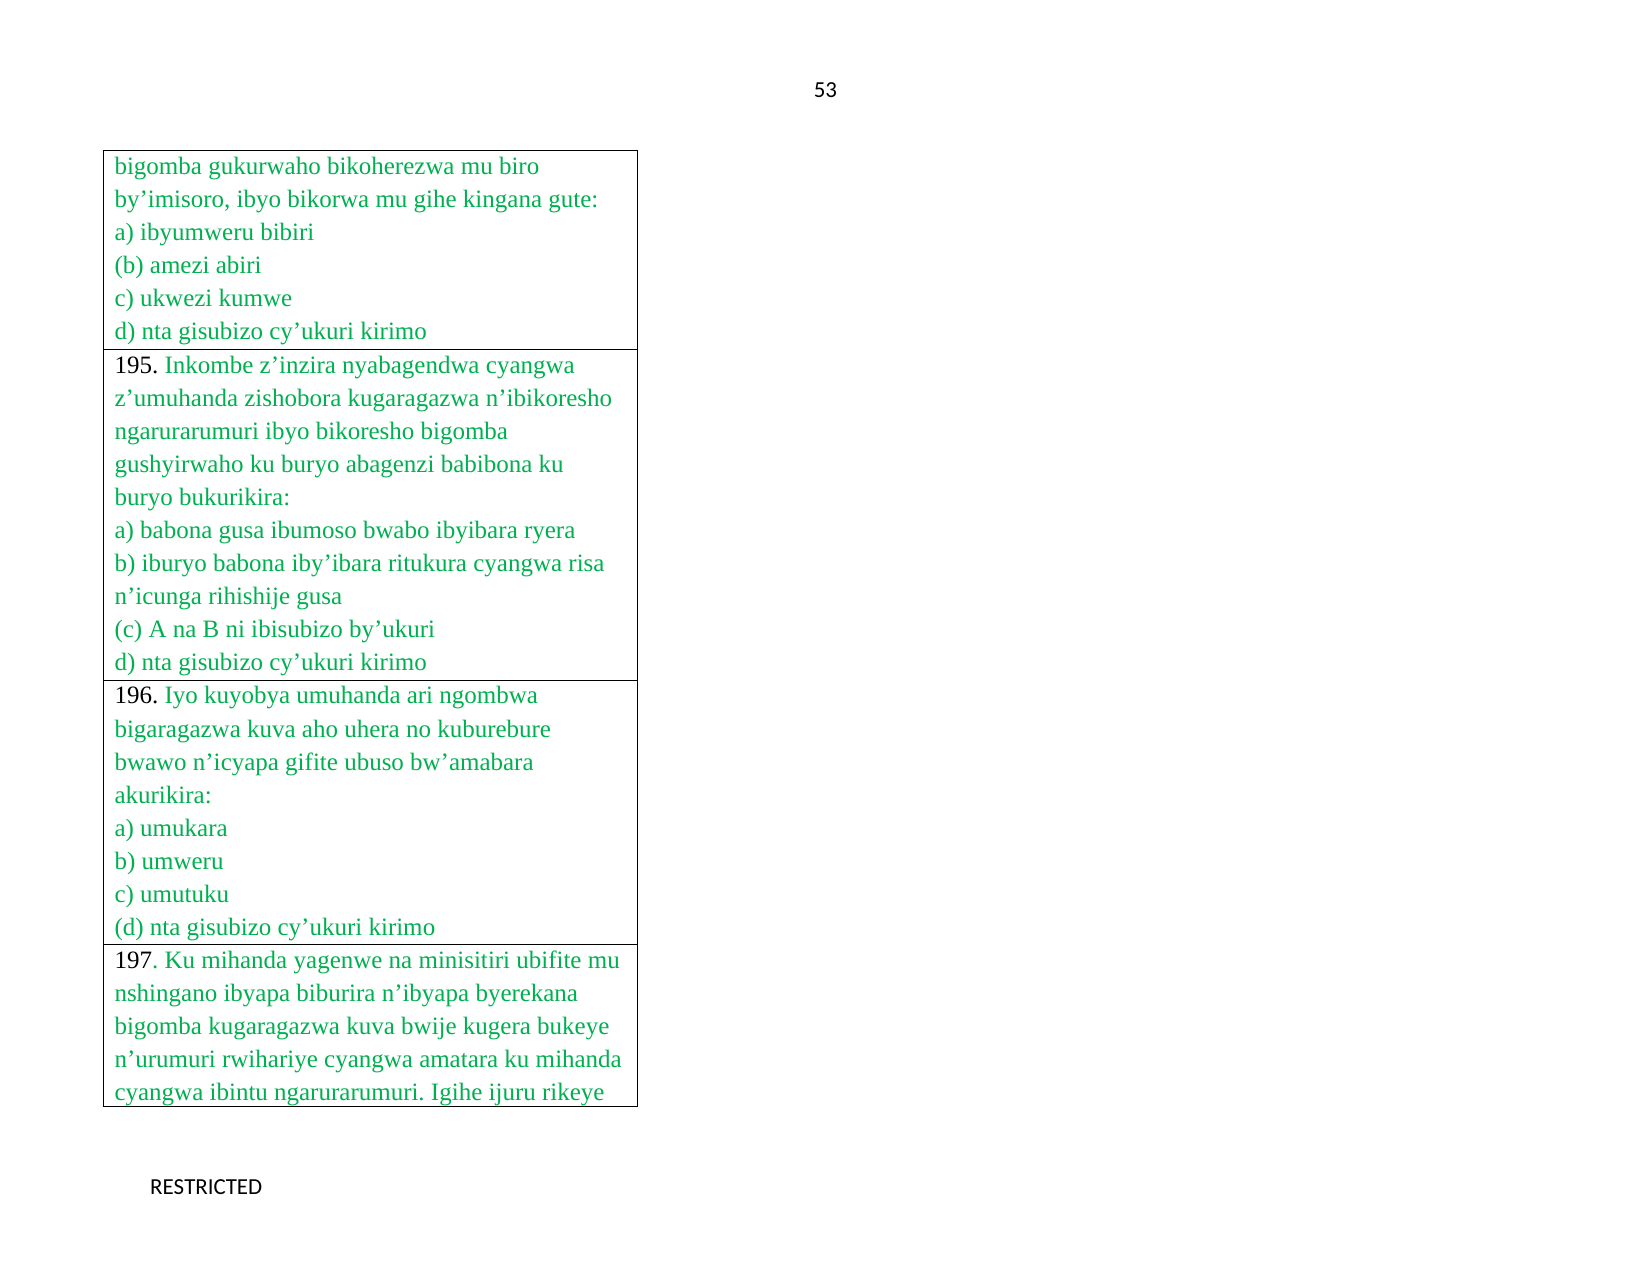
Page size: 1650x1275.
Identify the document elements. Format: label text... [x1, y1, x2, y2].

table_cell 195. Inkombe z’inzira nyabagendwa cyangwa z’umuhanda zishobora kugaragazwa n’ibikoresho ngarurarumuri ibyo bikoresho bigomba gushyirwaho ku buryo abagenzi babibona ku buryo bukurikira: a) babona gusa ibumoso bwabo ibyibara ryera b) iburyo babona iby’ibara ritukura cyangwa risa n’icunga rihishije gusa (c) A na B ni ibisubizo by’ukuri d) nta gisubizo cy’ukuri kirimo [104, 350, 637, 679]
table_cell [104, 151, 637, 349]
table_cell 196. Iyo kuyobya umuhanda ari ngombwa bigaragazwa kuva aho uhera no kuburebure bwawo n’icyapa gifite ubuso bw’amabara akurikira: a) umukara b) umweru c) umutuku (d) nta gisubizo cy’ukuri kirimo [104, 681, 637, 944]
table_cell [104, 945, 637, 1106]
